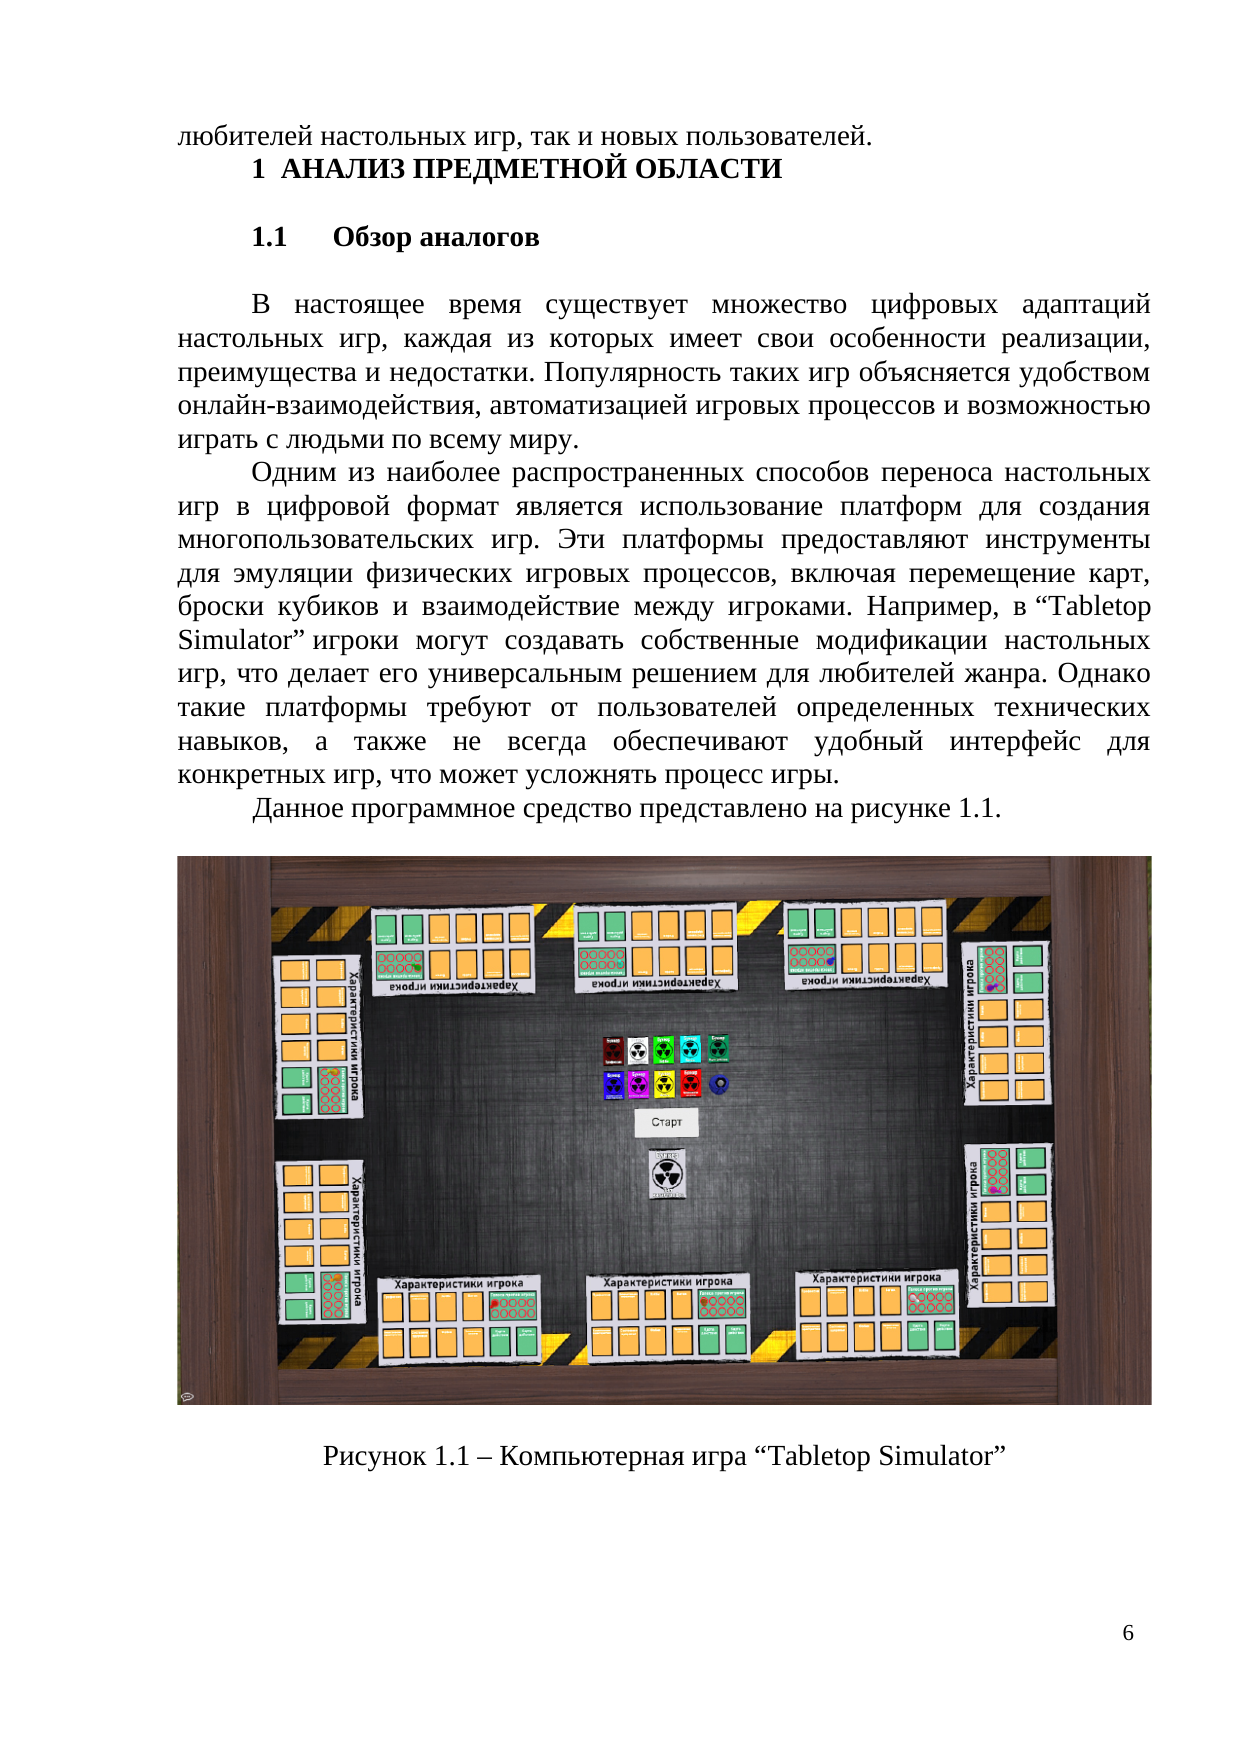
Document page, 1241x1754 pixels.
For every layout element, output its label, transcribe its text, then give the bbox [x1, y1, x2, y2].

subtitle Обзор аналогов [177, 219, 1152, 252]
text Одним из наиболее распространенных способов переноса настольных игр в цифровой формат является использование платформ для создания многопользовательских игр. Эти платформы предоставляют инструменты для эмуляции физических игровых процессов, включая перемещение карт, броски кубиков и взаимодействие между игроками. Например, в “Tabletop Simulator” игроки могут создавать собственные модификации настольных игр, что делает его универсальным решением для любителей жанра. Однако такие платформы требуют от пользователей определенных технических навыков, а также не всегда обеспечивают удобный интерфейс для конкретных игр, что может усложнять процесс игры. [177, 454, 1152, 790]
text Рисунок 1.1 – Компьютерная игра “Tabletop Simulator” [177, 1438, 1152, 1472]
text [177, 118, 1152, 152]
subtitle АНАЛИЗ ПРЕДМЕТНОЙ ОБЛАСТИ [177, 152, 1152, 185]
text Данное программное средство представлено на рисунке 1.1. [177, 790, 1152, 823]
picture [177, 856, 1152, 1405]
text В настоящее время существует множество цифровых адаптаций настольных игр, каждая из которых имеет свои особенности реализации, преимущества и недостатки. Популярность таких игр объясняется удобством онлайн-взаимодействия, автоматизацией игровых процессов и возможностью играть с людьми по всему миру. [177, 287, 1152, 454]
